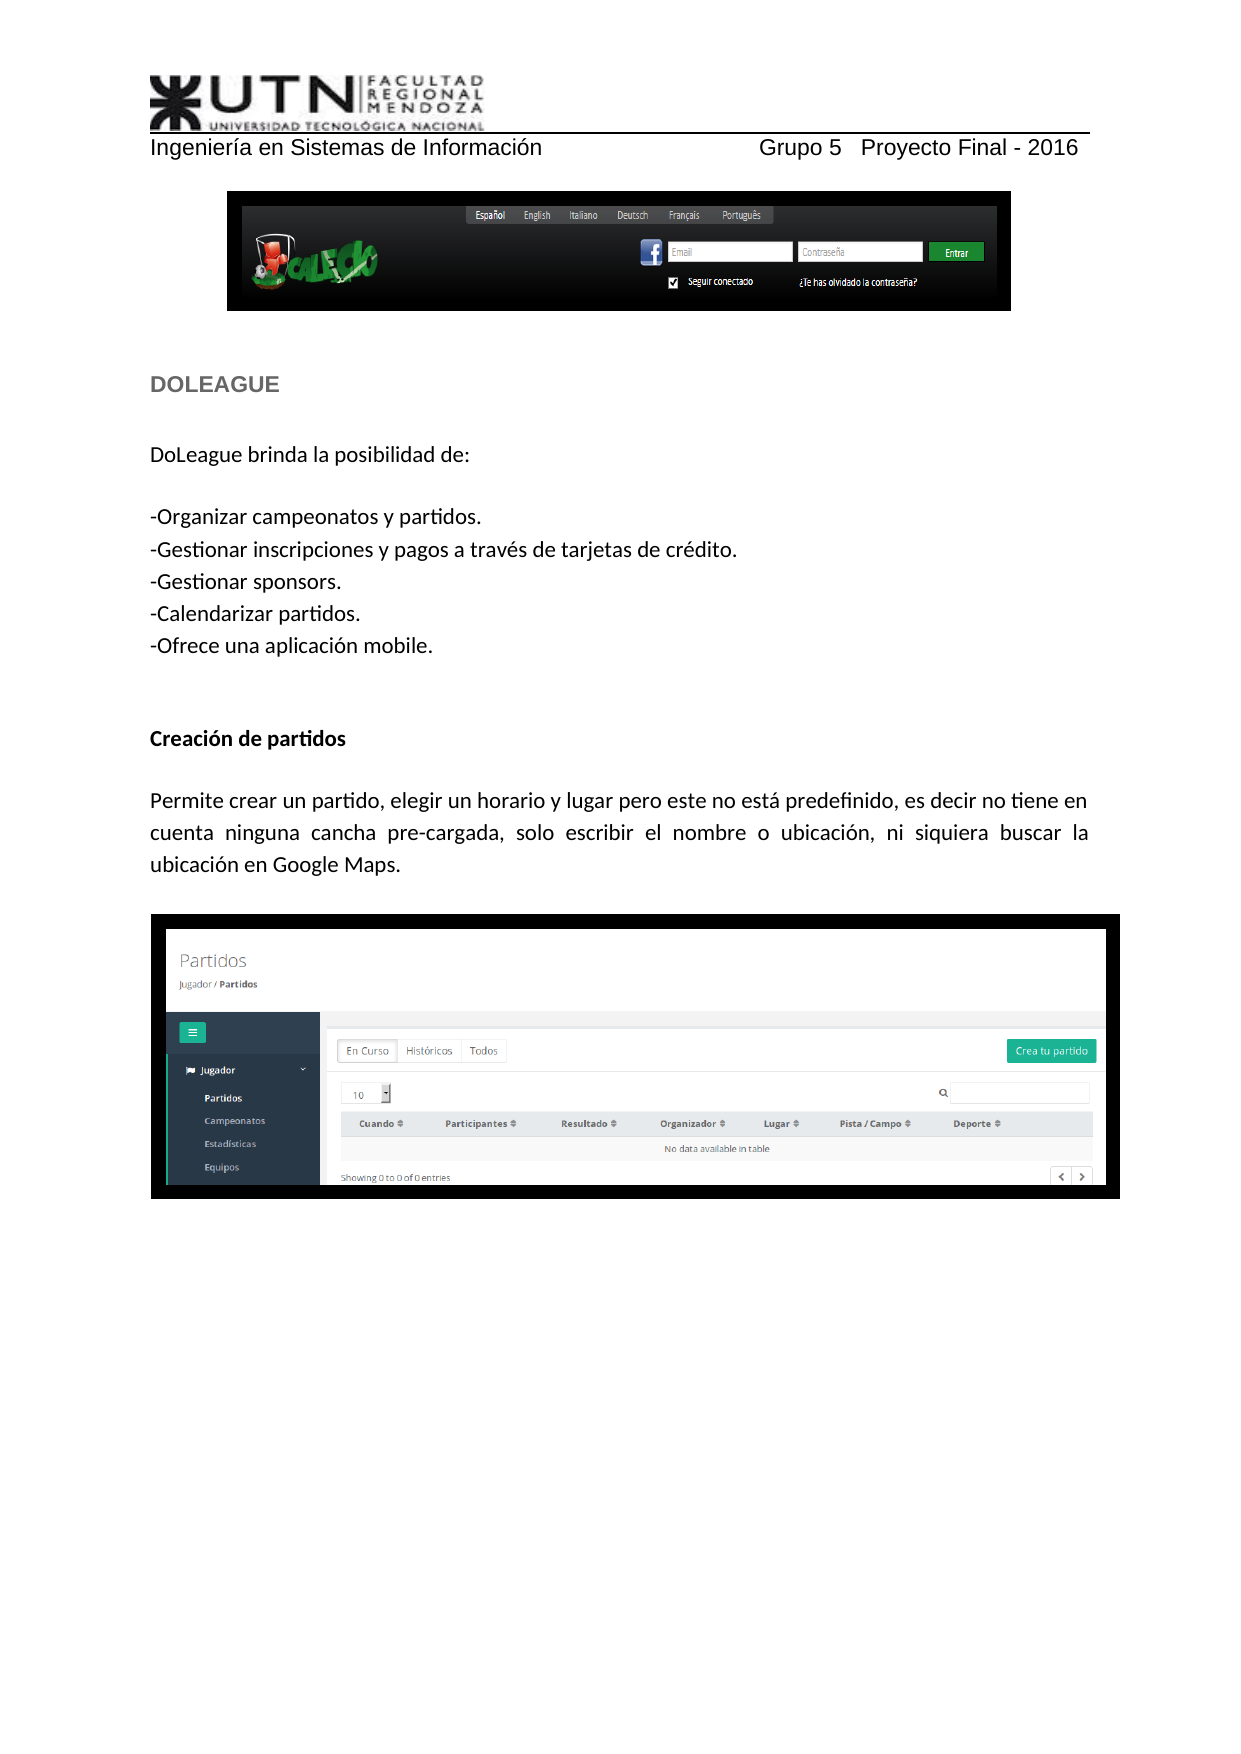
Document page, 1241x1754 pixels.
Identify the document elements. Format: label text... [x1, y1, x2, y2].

text -Ofrece una aplicación mobile. [150, 631, 1090, 659]
text -Organizar campeonatos y partidos. [150, 502, 1090, 531]
subtitle DOLEAGUE [150, 371, 1090, 398]
picture [166, 929, 1106, 1185]
text Permite crear un partido, elegir un horario y lugar pero este no está predefinido, es decir no tiene en cuenta ninguna cancha pre-cargada, solo escribir el nombre o ubicación, ni siquiera buscar la ubicación en Google Maps. [150, 786, 1090, 879]
picture [150, 75, 485, 131]
picture [242, 206, 997, 297]
text -Calendarizar partidos. [150, 599, 1090, 627]
text -Gestionar inscripciones y pagos a través de tarjetas de crédito. [150, 535, 1090, 563]
text Creación de partidos [150, 724, 1090, 752]
text DoLeague brinda la posibilidad de: [150, 440, 1090, 468]
text -Gestionar sponsors. [150, 567, 1090, 595]
